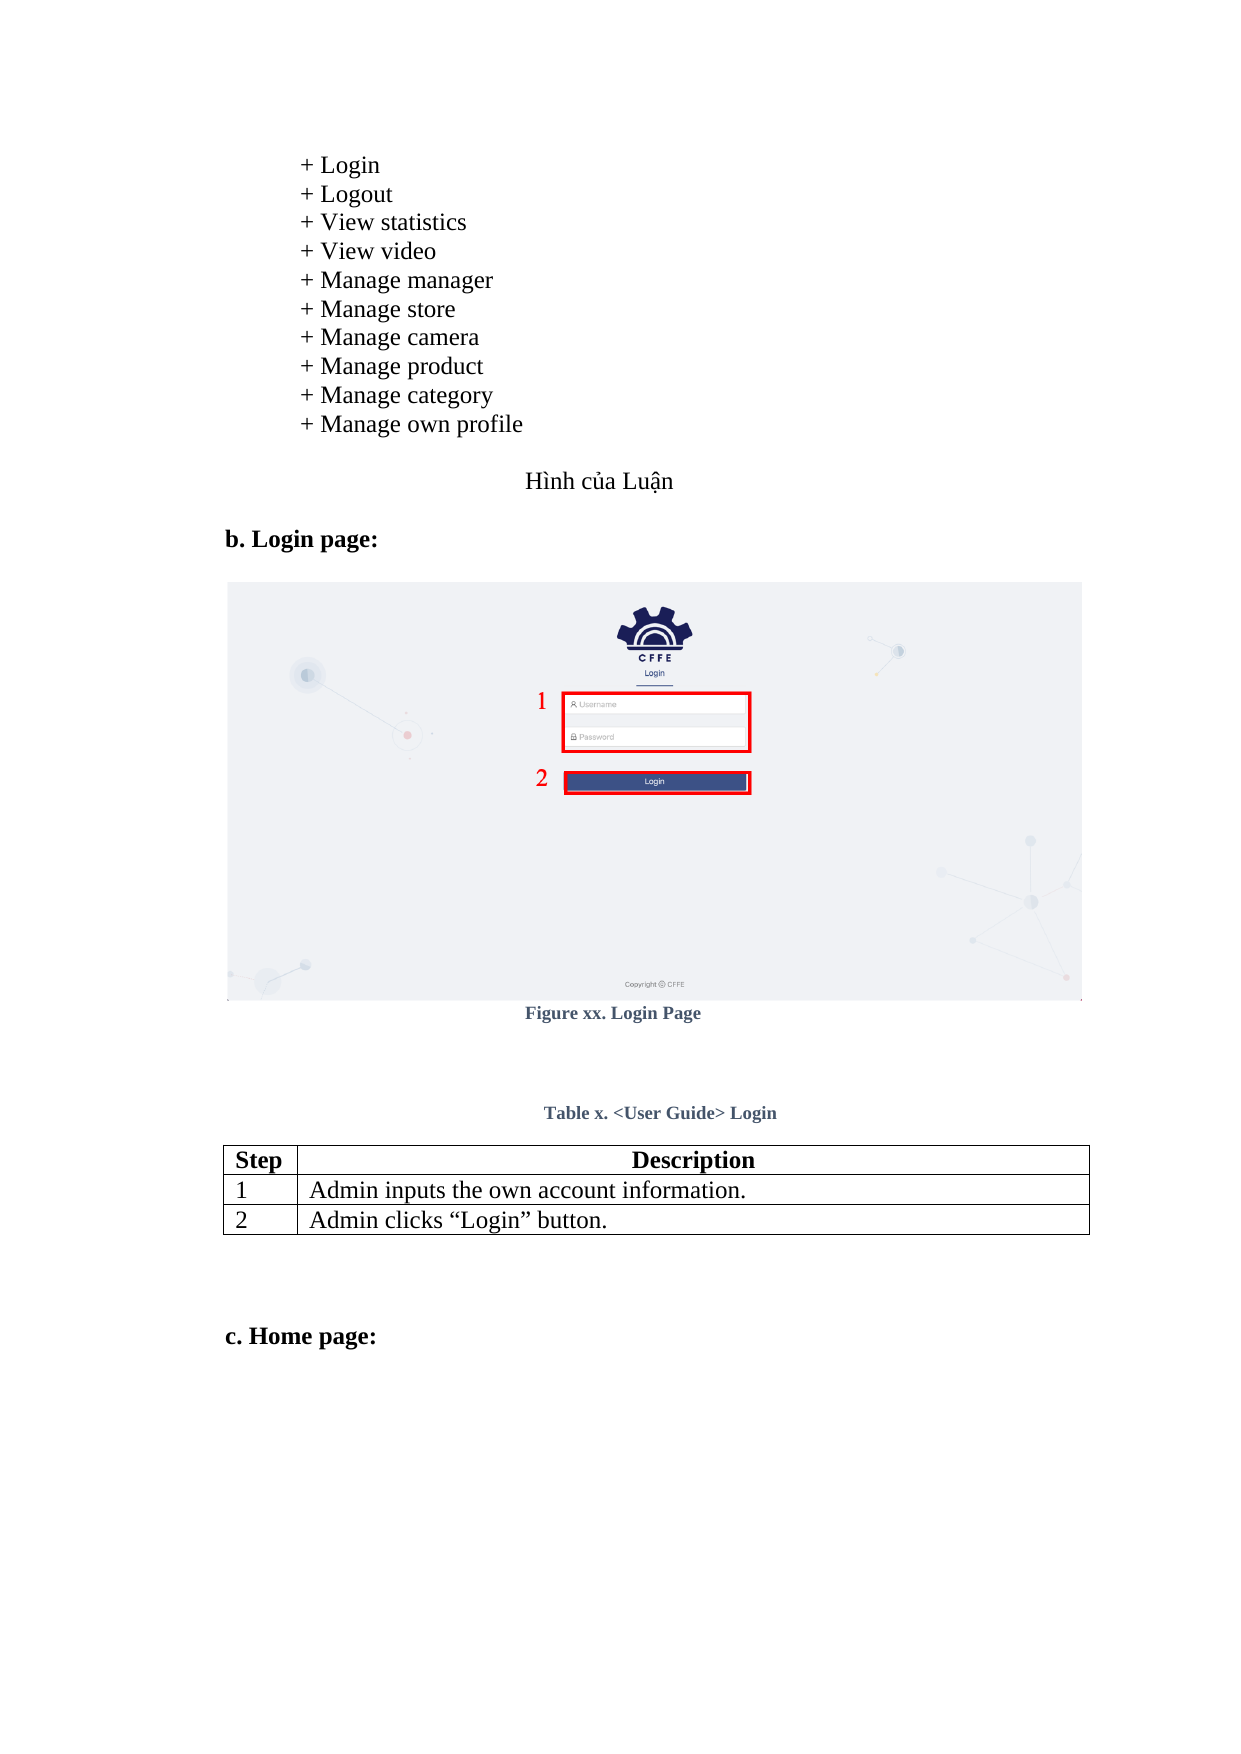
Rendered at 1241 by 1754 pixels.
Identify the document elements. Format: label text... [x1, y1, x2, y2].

table_header Description [298, 1146, 1089, 1174]
text + Manage camera [225, 322, 1096, 351]
text + Manage own profile [225, 409, 1096, 437]
picture [225, 581, 1085, 1003]
text + Login [225, 150, 1096, 179]
table_cell Admin clicks “Login” button. [298, 1205, 1089, 1234]
text + Manage product [225, 351, 1096, 380]
text Figure xx. Login Page [450, 1002, 1096, 1024]
table_cell 2 [224, 1205, 297, 1234]
text + Logout [225, 179, 1096, 207]
text Table x. <User Guide> Login [150, 1102, 1096, 1124]
text Hình của Luận [150, 466, 1096, 495]
table_cell Admin inputs the own account information. [298, 1175, 1089, 1204]
text b. Login page: [150, 524, 1096, 552]
table_cell 1 [224, 1175, 297, 1204]
table_header Step [224, 1146, 297, 1174]
text + Manage store [225, 294, 1096, 322]
text c. Home page: [150, 1321, 1096, 1350]
text + Manage category [225, 380, 1096, 409]
text + View statistics [225, 207, 1096, 236]
text + Manage manager [225, 265, 1096, 294]
text + View video [225, 236, 1096, 265]
